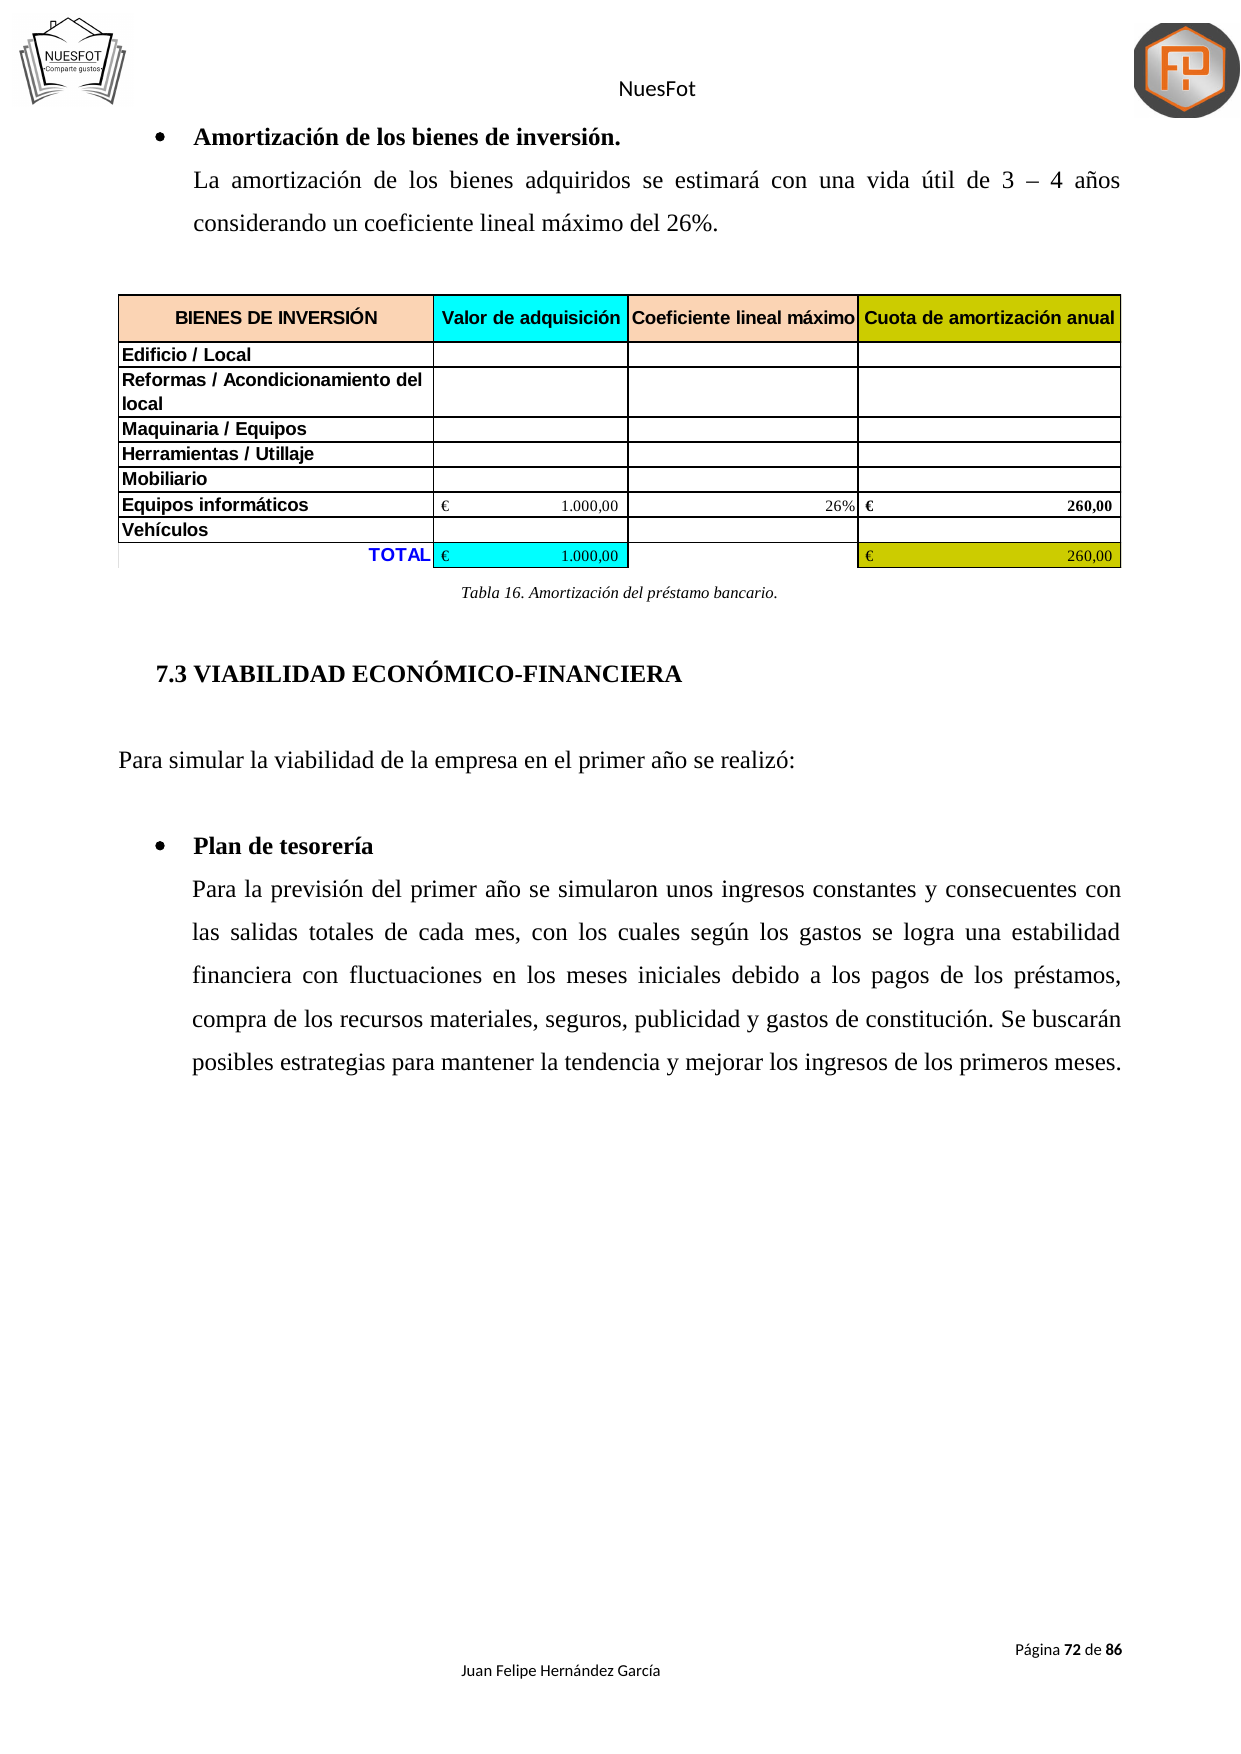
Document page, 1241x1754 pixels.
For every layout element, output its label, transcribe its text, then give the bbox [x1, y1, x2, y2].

picture [11, 13, 134, 107]
subtitle VIABILIDAD ECONÓMICO-FINANCIERA [156, 659, 1122, 687]
text Para simular la viabilidad de la empresa en el primer año se realizó: [118, 745, 1122, 774]
picture [1133, 23, 1241, 118]
list Amortización de los bienes de inversión. [156, 122, 1122, 151]
list La amortización de los bienes adquiridos se estimará con una vida útil de 3 – 4 años considerando un coeficiente lineal máximo del 26%. [193, 165, 1122, 237]
list Plan de tesorería [156, 831, 1122, 860]
text Tabla 16. Amortización del préstamo bancario. [118, 583, 1122, 602]
text Para la previsión del primer año se simularon unos ingresos constantes y consecuentes con las salidas totales de cada mes, con los cuales según los gastos se logra una estabilidad financiera con fluctuaciones en los meses iniciales debido a los pagos de los préstamos, compra de los recursos materiales, seguros, publicidad y gastos de constitución. Se buscarán posibles estrategias para mantener la tendencia y mejorar los ingresos de los primeros meses. [192, 874, 1122, 1076]
